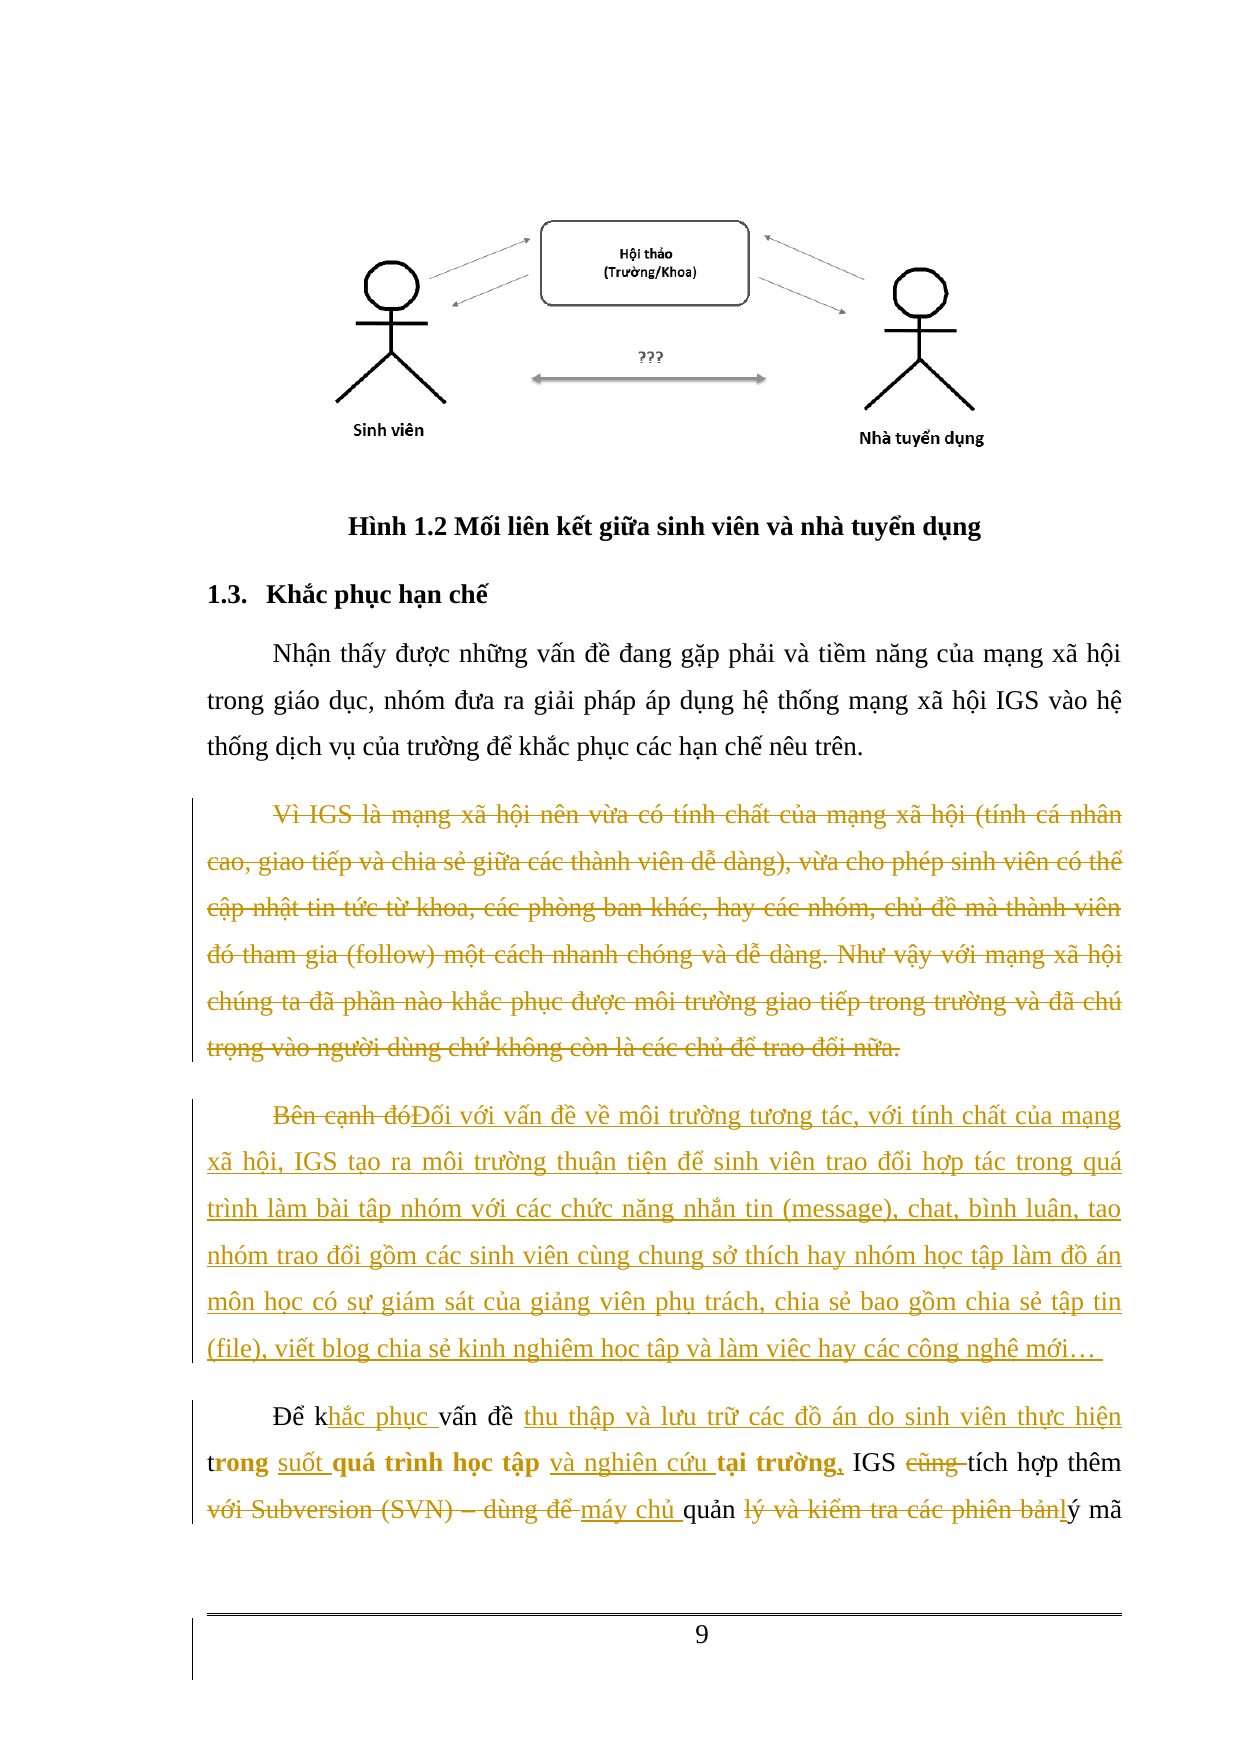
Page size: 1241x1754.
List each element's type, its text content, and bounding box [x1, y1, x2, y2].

text Nhận thấy được những vấn đề đang gặp phải và tiềm năng của mạng xã hội trong giáo dục, nhóm đưa ra giải pháp áp dụng hệ thống mạng xã hội IGS vào hệ thống dịch vụ của trường để khắc phục các hạn chế nêu trên. [207, 637, 1122, 762]
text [207, 1399, 1122, 1524]
text Hình 1.2 Mối liên kết giữa sinh viên và nhà tuyển dụng [207, 510, 1122, 542]
subtitle Khắc phục hạn chế [207, 578, 1122, 609]
